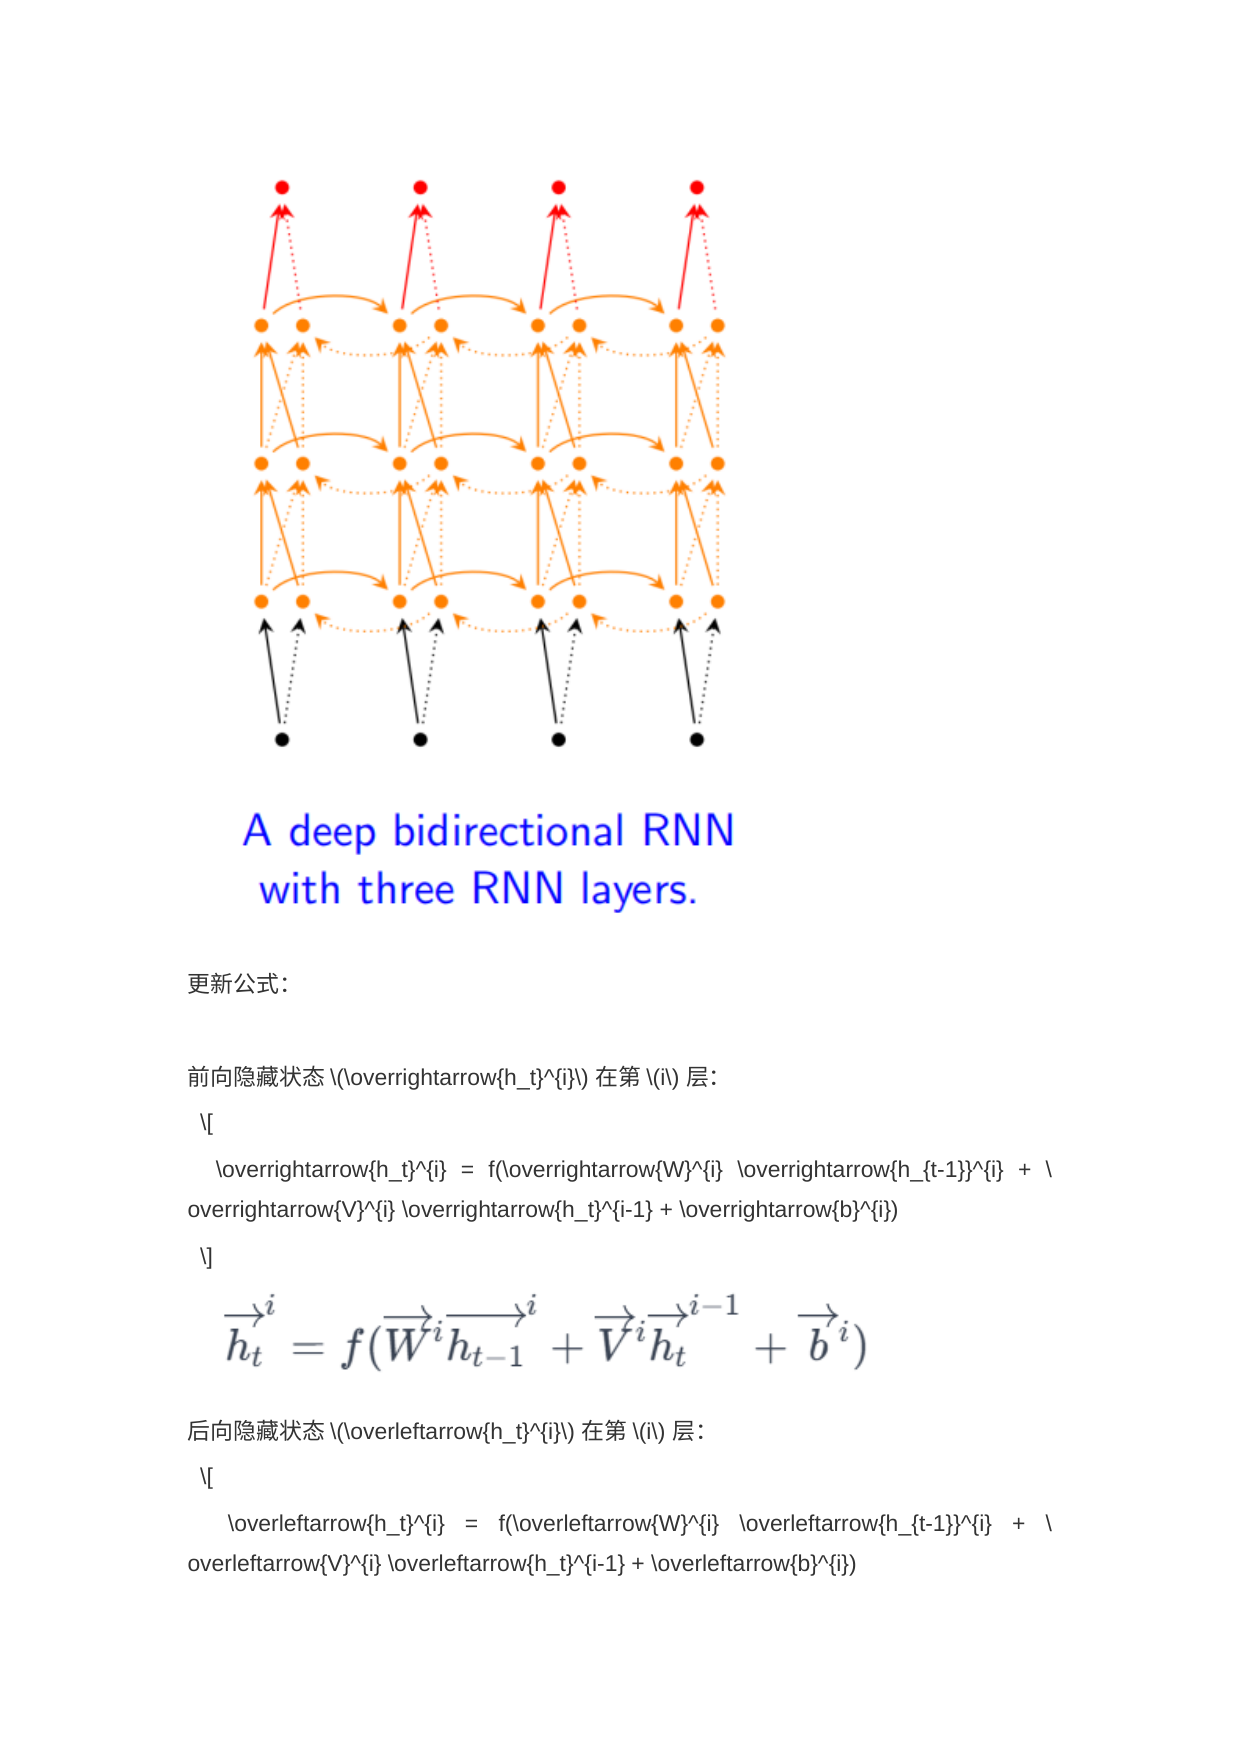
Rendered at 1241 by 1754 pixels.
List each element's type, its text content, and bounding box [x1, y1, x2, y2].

text \[ [187, 1456, 1053, 1496]
picture [187, 150, 770, 938]
text \overrightarrow{h_t}^{i} = f(\overrightarrow{W}^{i} \overrightarrow{h_{t-1}}^{i} + \overrightarrow{V}^{i} \overrightarrow{h_t}^{i-1} + \overrightarrow{b}^{i}) [187, 1149, 1053, 1229]
text \] [187, 1236, 1053, 1276]
picture [187, 1282, 892, 1401]
text \overleftarrow{h_t}^{i} = f(\overleftarrow{W}^{i} \overleftarrow{h_{t-1}}^{i} + \overleftarrow{V}^{i} \overleftarrow{h_t}^{i-1} + \overleftarrow{b}^{i}) [187, 1502, 1053, 1583]
text 后向隐藏状态 \(\overleftarrow{h_t}^{i}\) 在第 \(i\) 层： [187, 1409, 1053, 1450]
text 前向隐藏状态 \(\overrightarrow{h_t}^{i}\) 在第 \(i\) 层： [187, 1056, 1053, 1096]
text 更新公式： [187, 962, 1053, 1003]
text \[ [187, 1102, 1053, 1142]
